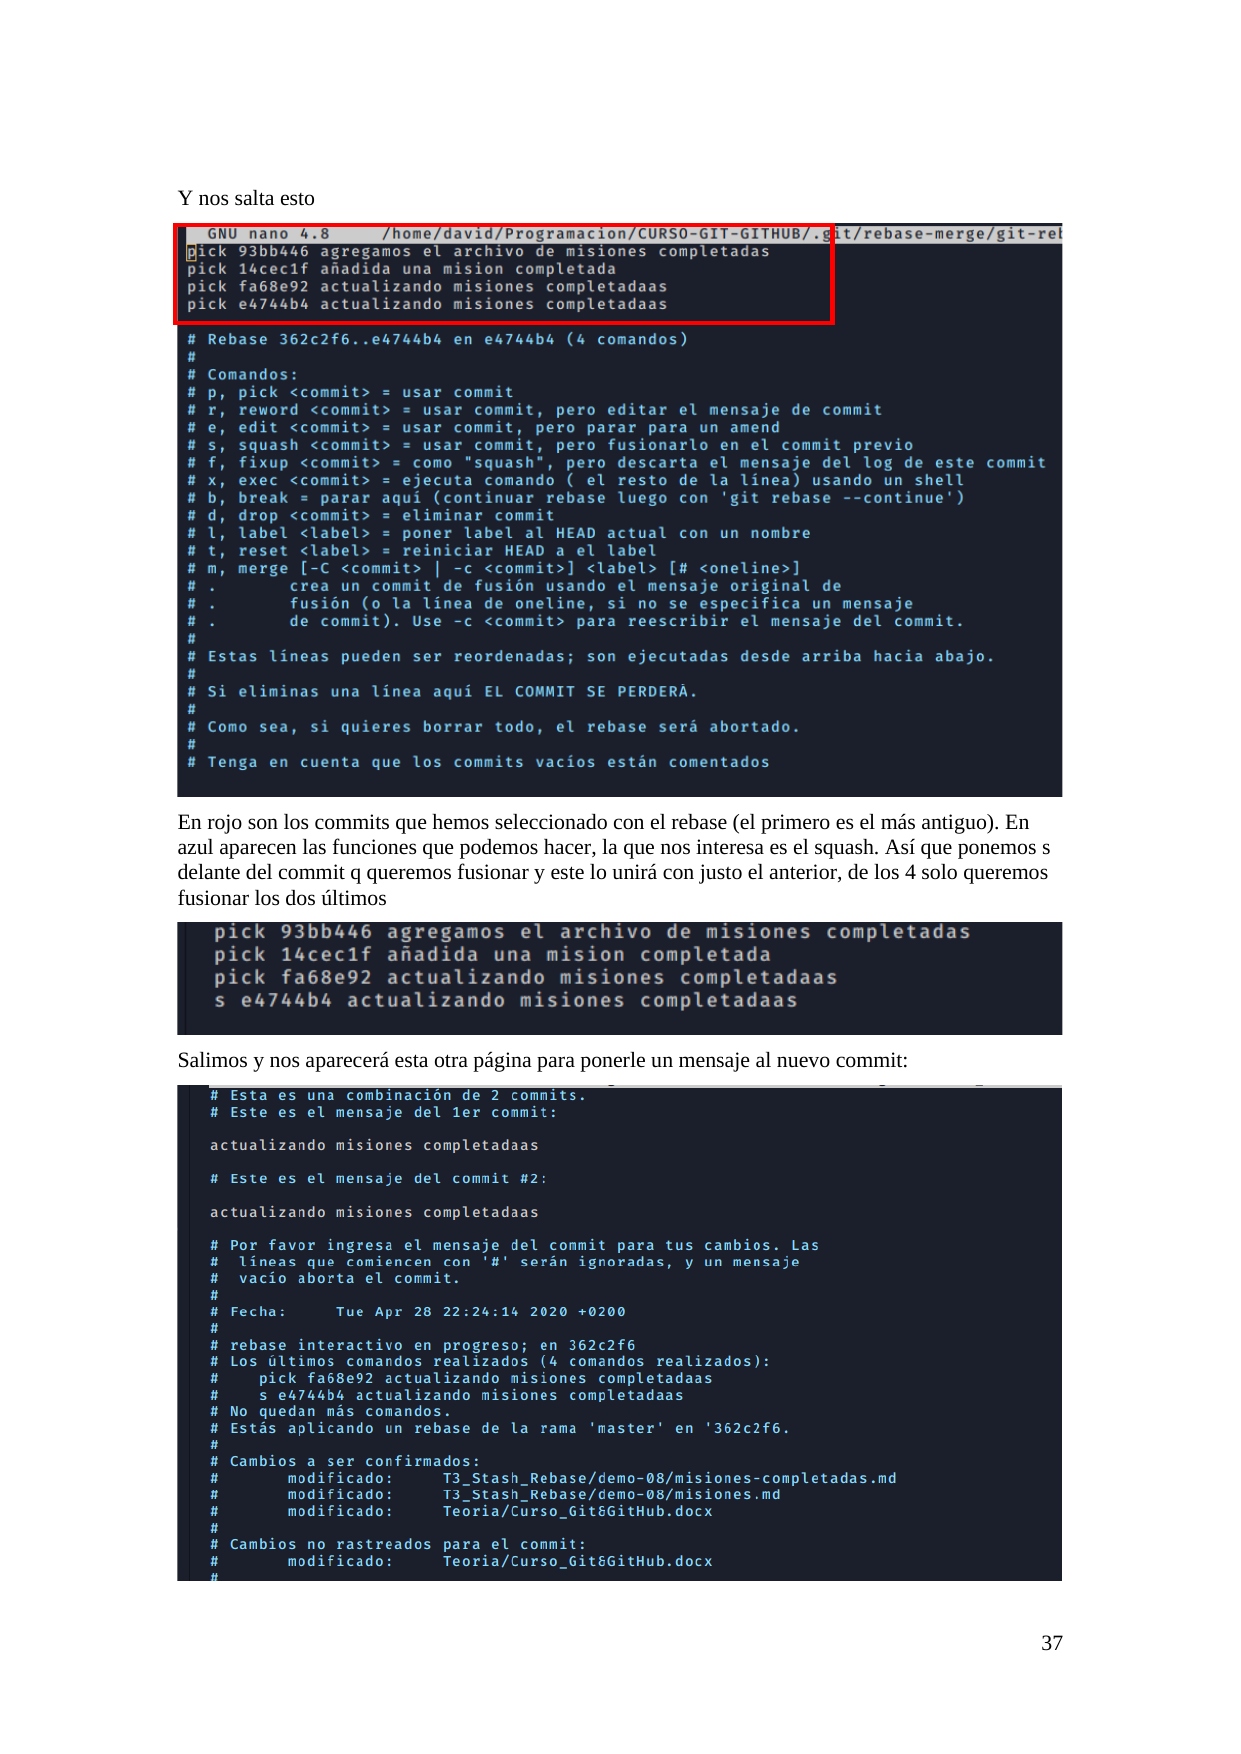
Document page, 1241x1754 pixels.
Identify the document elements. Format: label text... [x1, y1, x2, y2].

picture [177, 227, 830, 321]
picture [177, 223, 1063, 797]
picture [177, 1085, 1062, 1581]
text En rojo son los commits que hemos seleccionado con el rebase (el primero es el más antiguo). En azul aparecen las funciones que podemos hacer, la que nos interesa es el squash. Así que ponemos s delante del commit q queremos fusionar y este lo unirá con justo el anterior, de los 4 solo queremos fusionar los dos últimos [177, 809, 1063, 910]
picture [177, 922, 1063, 1035]
text Y nos salta esto [177, 185, 1063, 211]
text Salimos y nos aparecerá esta otra página para ponerle un mensaje al nuevo commit: [177, 1047, 1063, 1073]
